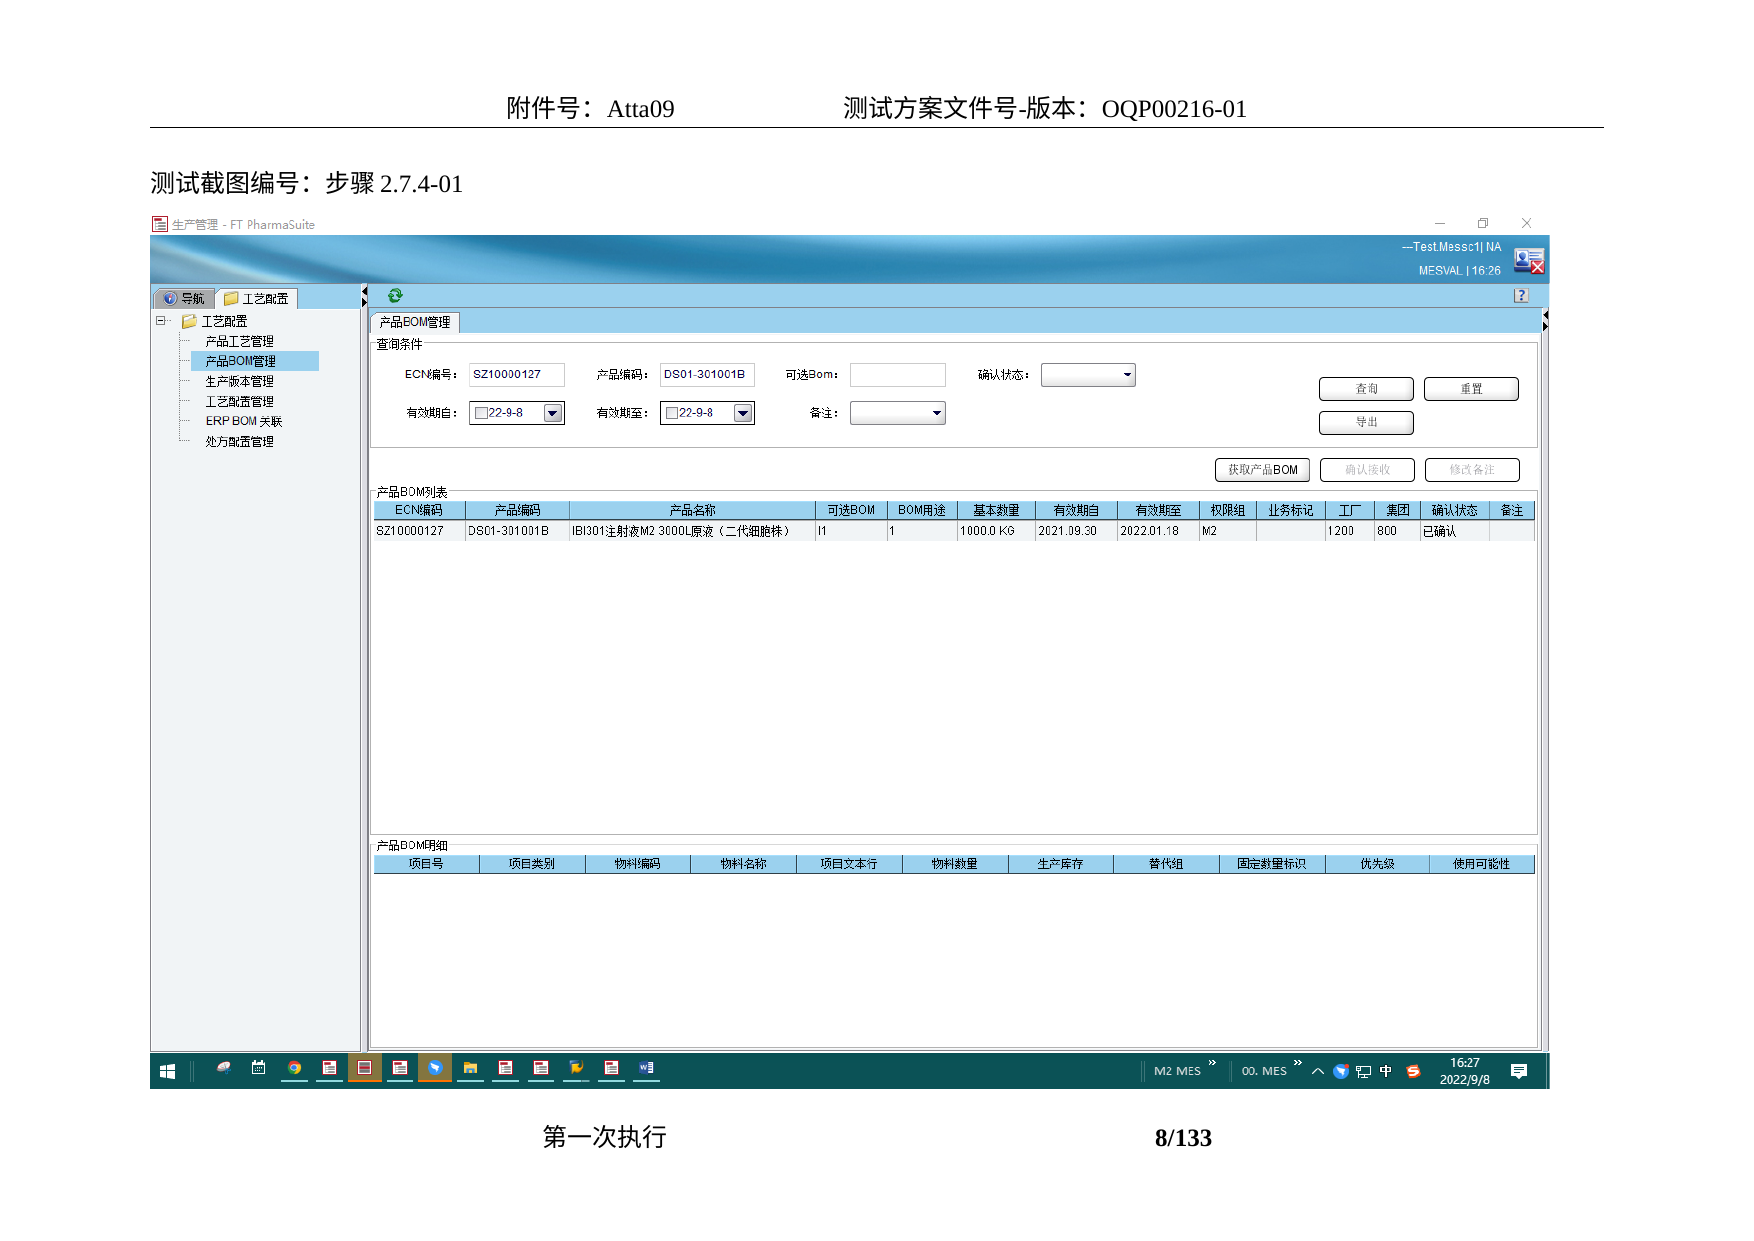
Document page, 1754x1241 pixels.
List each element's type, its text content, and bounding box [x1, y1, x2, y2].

picture [150, 213, 1550, 1089]
text 测试截图编号：步骤2.7.4-01 [150, 149, 1604, 214]
